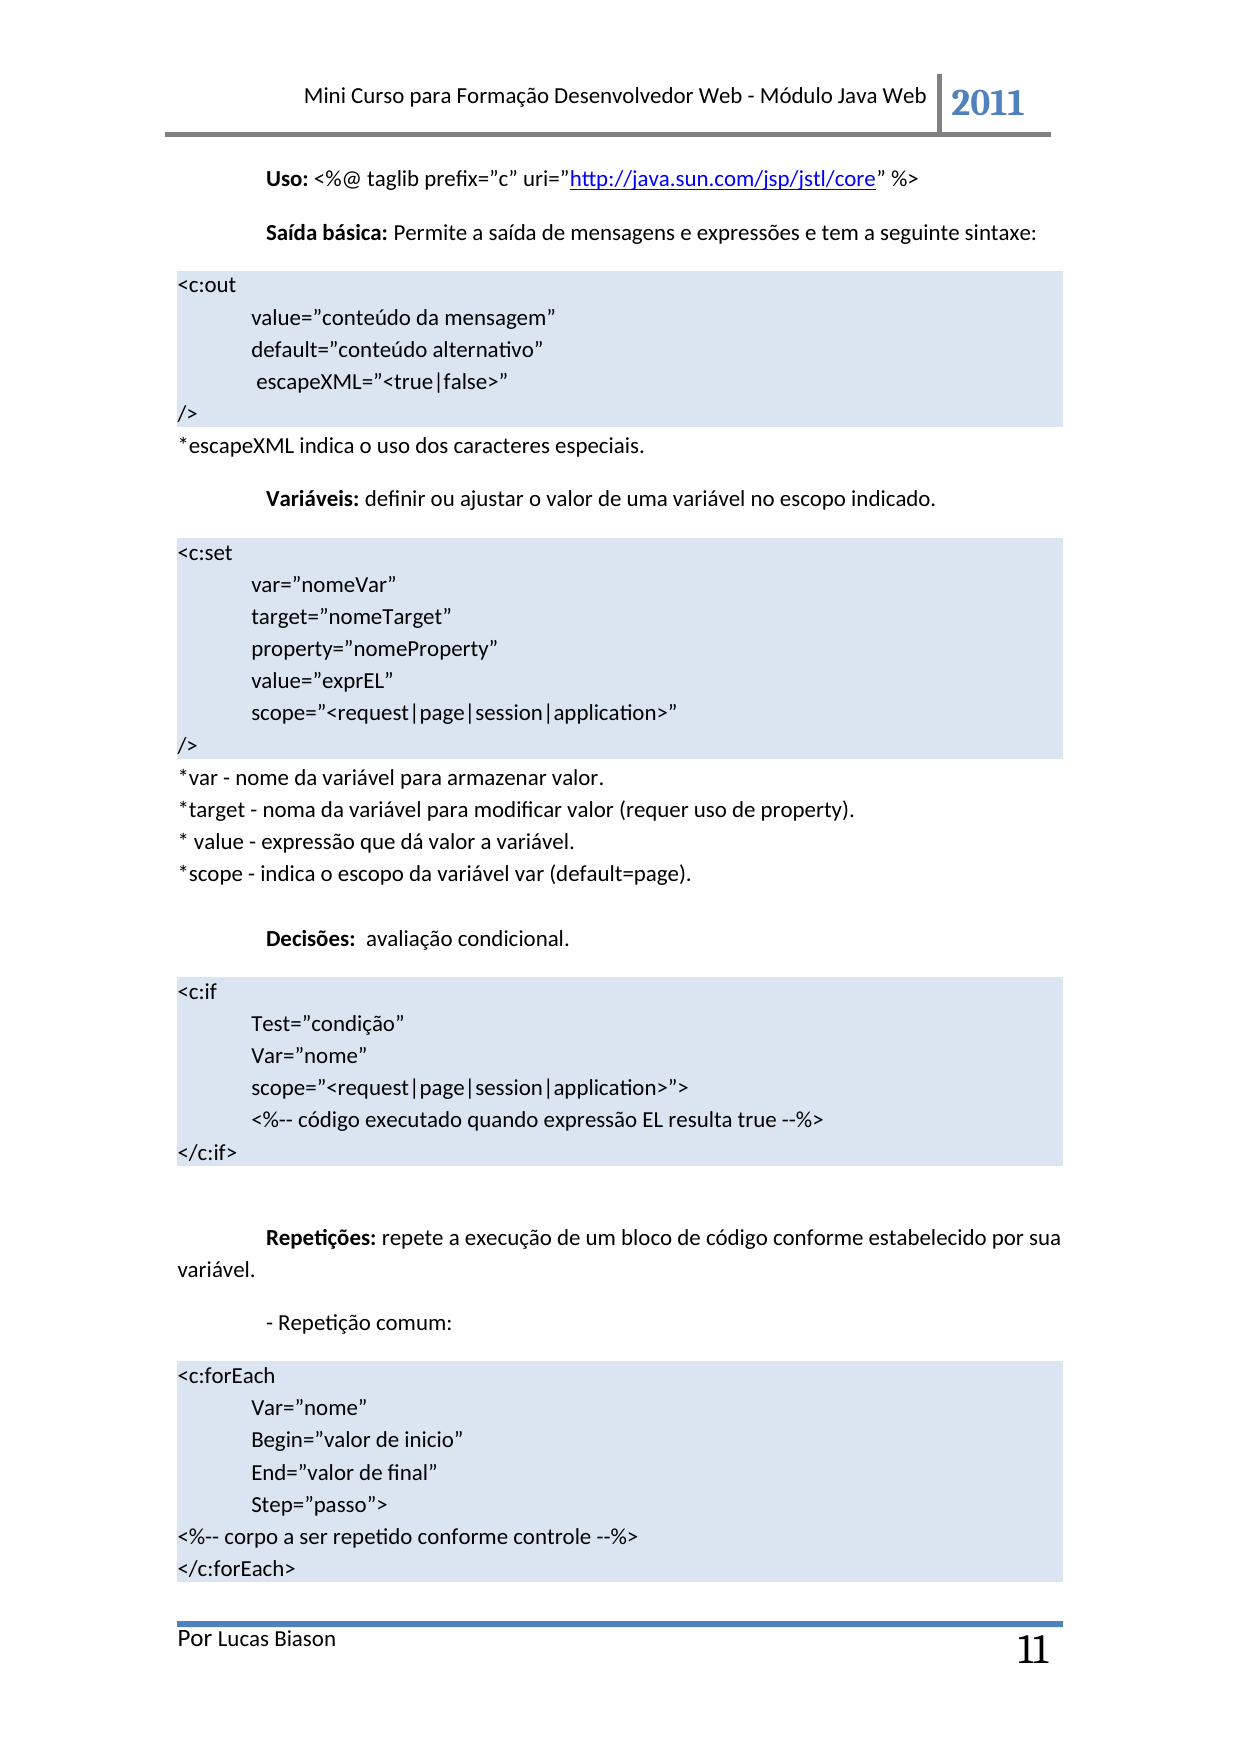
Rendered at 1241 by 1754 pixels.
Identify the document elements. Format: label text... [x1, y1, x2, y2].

text default=”conteúdo alternativo” [177, 335, 1063, 363]
text var=”nomeVar” [177, 570, 1063, 598]
text /> [177, 731, 1063, 759]
text </c:if> [177, 1138, 1063, 1166]
text End=”valor de final” [177, 1458, 1063, 1486]
text *scope - indica o escopo da variável var (default=page). [177, 859, 1063, 887]
text Repetições: repete a execução de um bloco de código conforme estabelecido por sua variável. [177, 1223, 1063, 1283]
text <c:if [177, 977, 1063, 1005]
text /> [177, 399, 1063, 427]
text * value - expressão que dá valor a variável. [177, 827, 1063, 855]
text Decisões: avaliação condicional. [177, 924, 1063, 952]
text value=”exprEL” [177, 666, 1063, 694]
text *var - nome da variável para armazenar valor. [177, 763, 1063, 791]
text Saída básica: Permite a saída de mensagens e expressões e tem a seguinte sintaxe: [177, 218, 1063, 246]
text Step=”passo”> [177, 1490, 1063, 1518]
text <%-- código executado quando expressão EL resulta true --%> [177, 1106, 1063, 1134]
text Begin=”valor de inicio” [177, 1426, 1063, 1454]
text Variáveis: definir ou ajustar o valor de uma variável no escopo indicado. [177, 484, 1063, 513]
text <c:set [177, 538, 1063, 566]
text scope=”<request|page|session|application>” [177, 698, 1063, 727]
text Test=”condição” [177, 1009, 1063, 1037]
text property=”nomeProperty” [177, 634, 1063, 662]
text Var=”nome” [177, 1041, 1063, 1069]
text escapeXML=”<true|false>” [177, 367, 1063, 395]
text target=”nomeTarget” [177, 602, 1063, 630]
text value=”conteúdo da mensagem” [177, 303, 1063, 331]
text Var=”nome” [177, 1393, 1063, 1421]
text *escapeXML indica o uso dos caracteres especiais. [177, 432, 1063, 459]
text - Repetição comum: [177, 1308, 1063, 1336]
text Uso: <%@ taglib prefix=”c” uri=”http://java.sun.com/jsp/jstl/core” %> [177, 164, 1063, 193]
text scope=”<request|page|session|application>”> [177, 1073, 1063, 1101]
text <c:out [177, 271, 1063, 299]
text </c:forEach> [177, 1554, 1063, 1582]
text <c:forEach [177, 1361, 1063, 1389]
text *target - noma da variável para modificar valor (requer uso de property). [177, 795, 1063, 823]
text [177, 1522, 1063, 1550]
